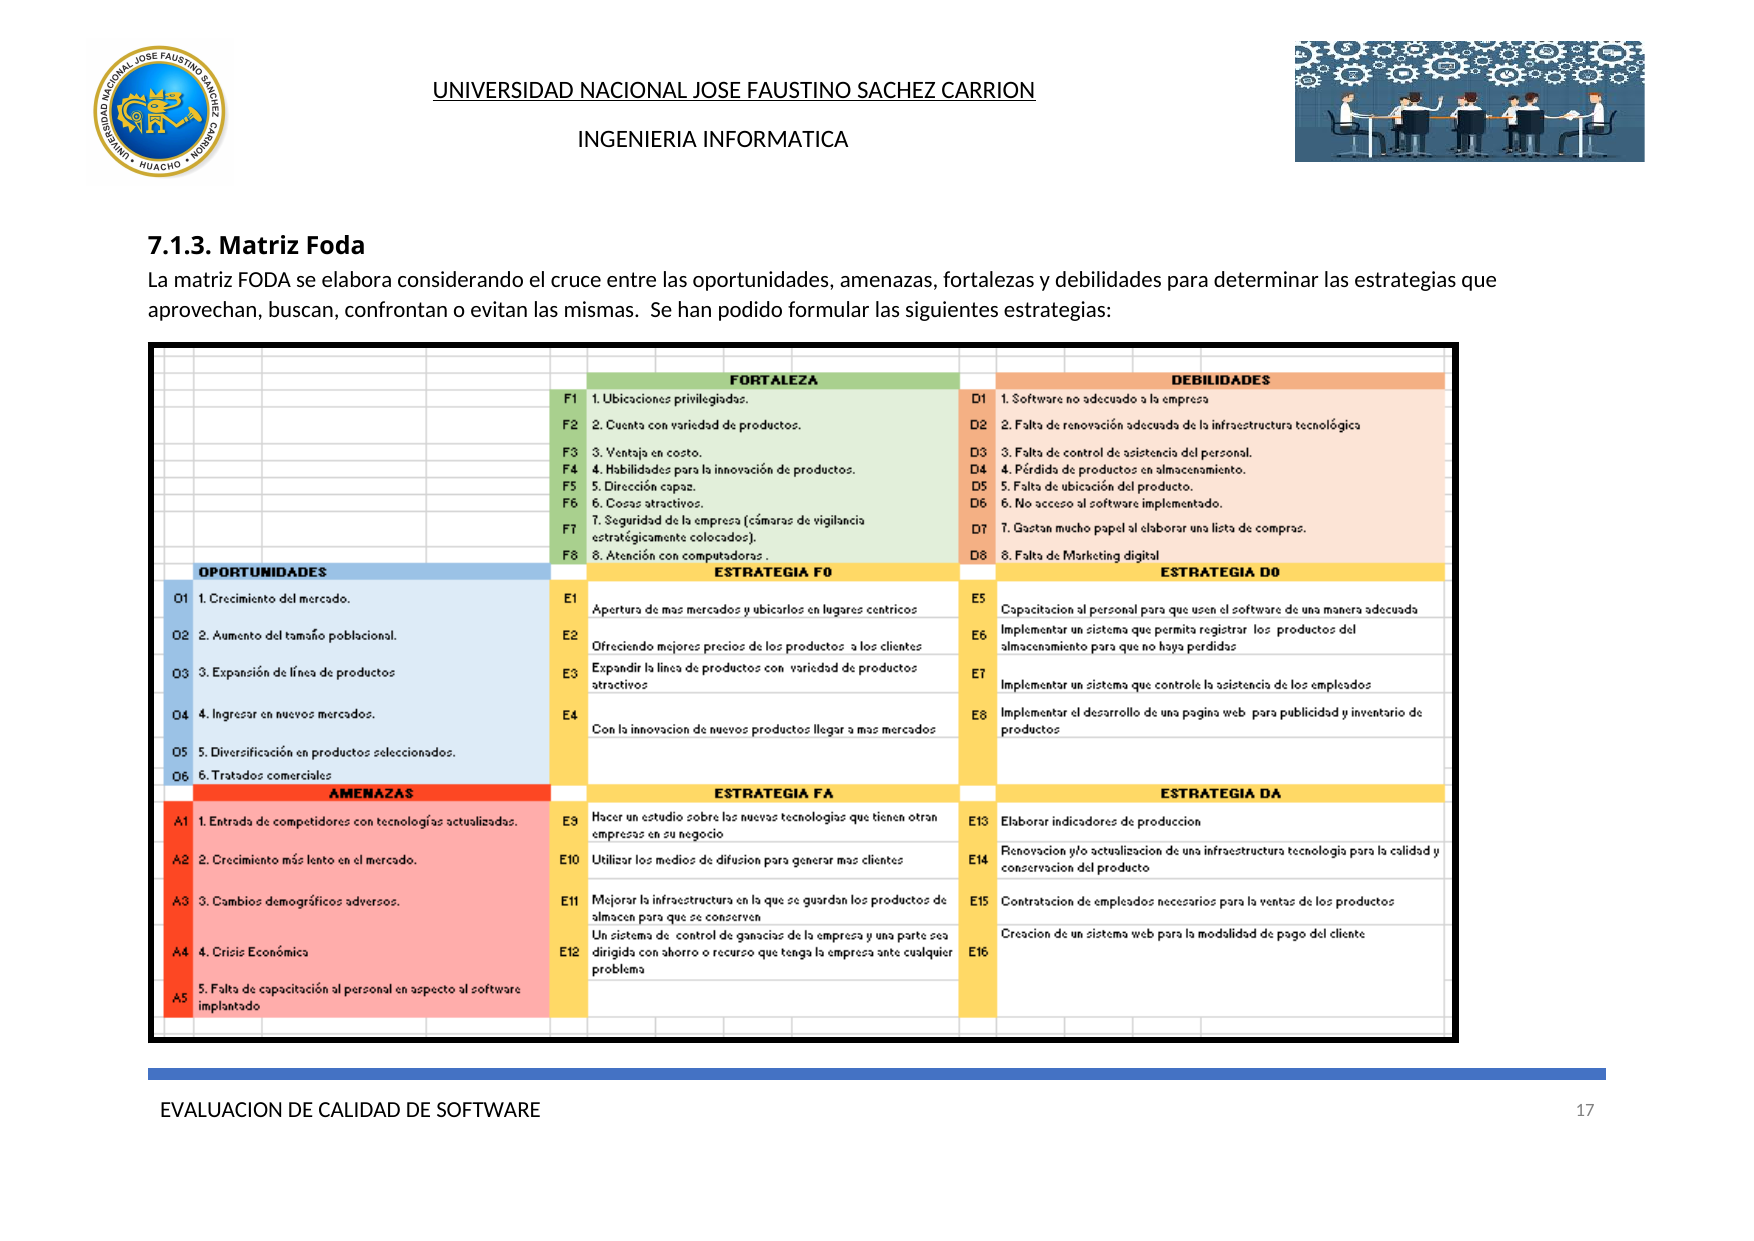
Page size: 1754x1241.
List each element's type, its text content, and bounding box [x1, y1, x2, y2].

text La matriz FODA se elabora considerando el cruce entre las oportunidades, amenazas, fortalezas y debilidades para determinar las estrategias que aprovechan, buscan, confrontan o evitan las mismas. Se han podido formular las siguientes estrategias: [148, 265, 1606, 323]
subtitle 7.1.3. Matriz Foda [148, 228, 1606, 262]
picture [154, 348, 1452, 1037]
picture [86, 38, 235, 186]
picture [1295, 41, 1645, 162]
